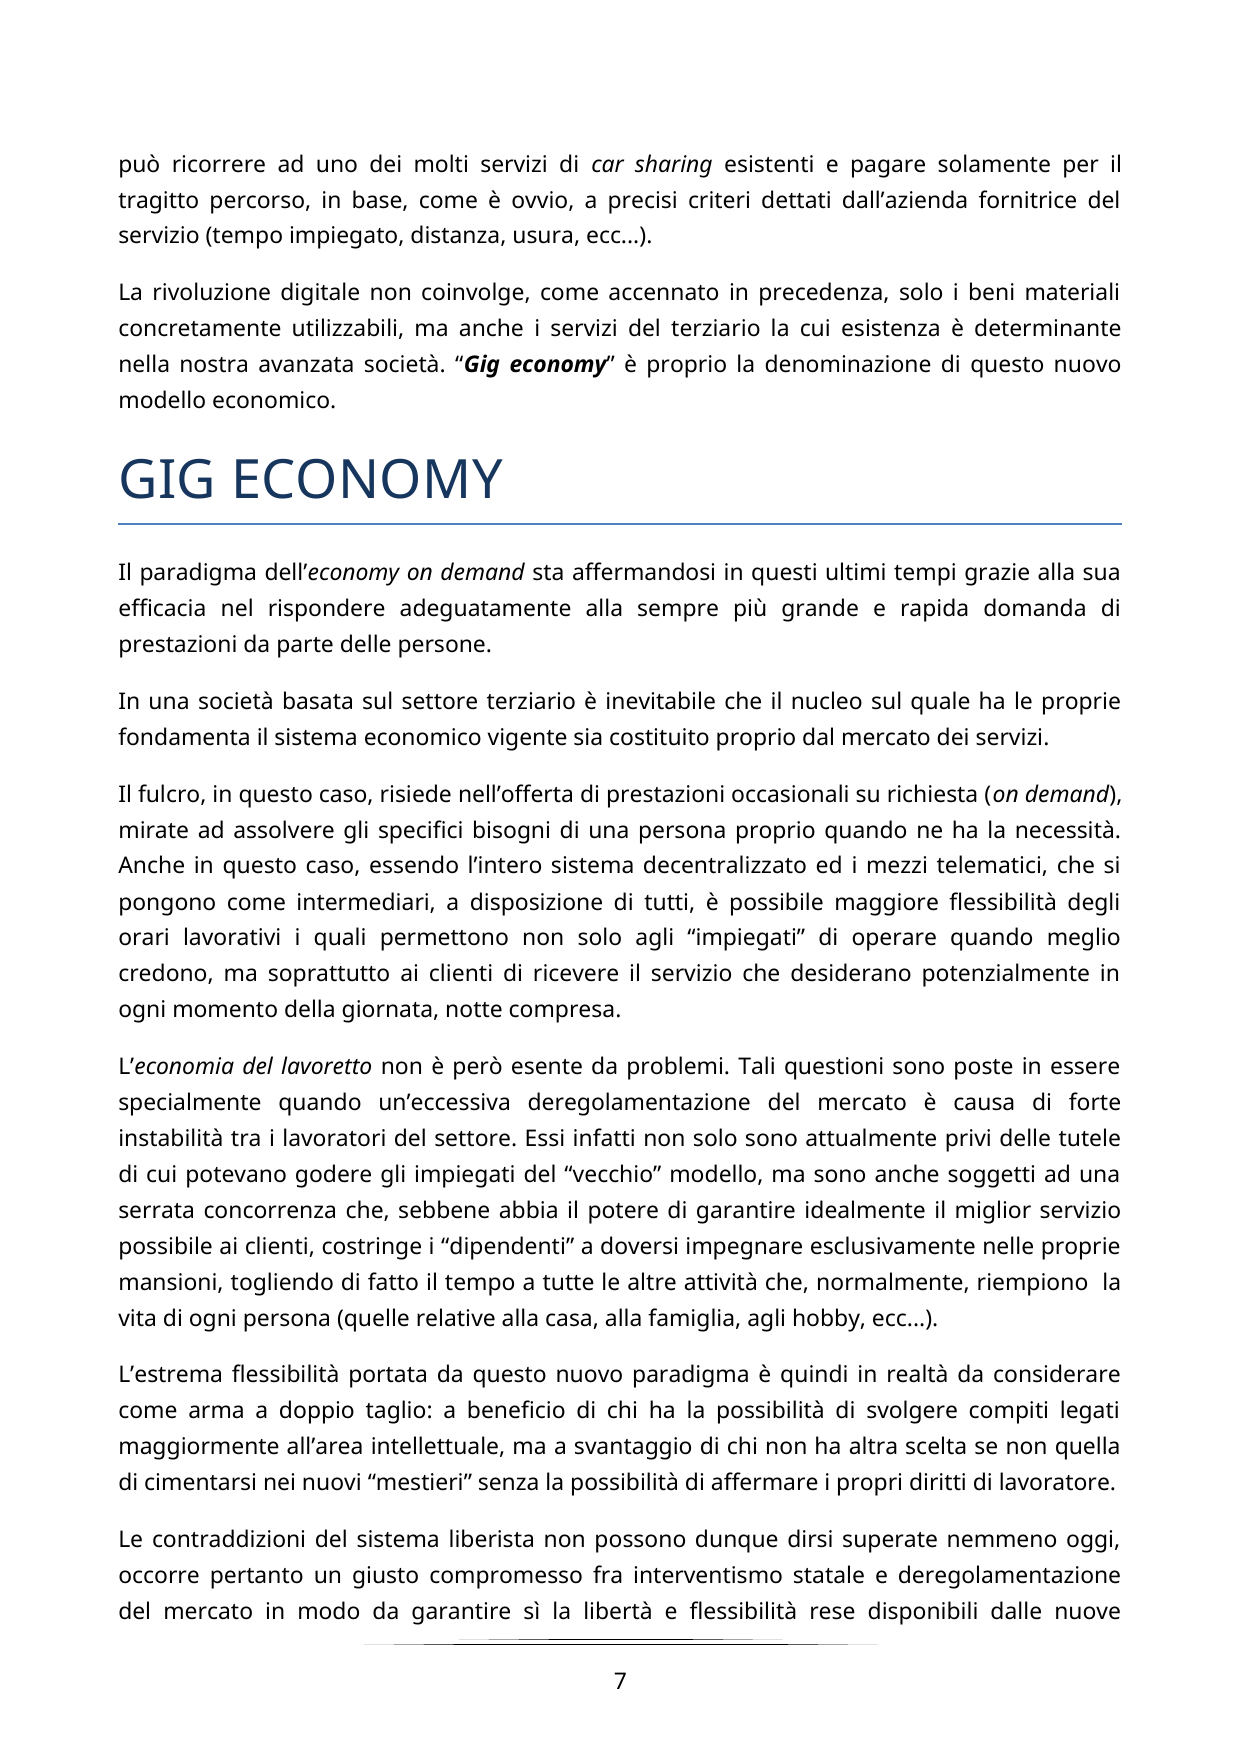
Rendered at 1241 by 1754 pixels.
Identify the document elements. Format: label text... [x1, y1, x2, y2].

text La rivoluzione digitale non coinvolge, come accennato in precedenza, solo i beni materiali concretamente utilizzabili, ma anche i servizi del terziario la cui esistenza è determinante nella nostra avanzata società. “Gig economy” è proprio la denominazione di questo nuovo modello economico. [118, 276, 1122, 415]
text Il fulcro, in questo caso, risiede nell’offerta di prestazioni occasionali su richiesta (on demand), mirate ad assolvere gli specifici bisogni di una persona proprio quando ne ha la necessità. Anche in questo caso, essendo l’intero sistema decentralizzato ed i mezzi telematici, che si pongono come intermediari, a disposizione di tutti, è possibile maggiore flessibilità degli orari lavorativi i quali permettono non solo agli “impiegati” di operare quando meglio credono, ma soprattutto ai clienti di ricevere il servizio che desiderano potenzialmente in ogni momento della giornata, notte compresa. [118, 778, 1122, 1024]
title GIG ECONOMY [118, 441, 1122, 523]
text In una società basata sul settore terziario è inevitabile che il nucleo sul quale ha le proprie fondamenta il sistema economico vigente sia costituito proprio dal mercato dei servizi. [118, 685, 1122, 752]
text L’economia del lavoretto non è però esente da problemi. Tali questioni sono poste in essere specialmente quando un’eccessiva deregolamentazione del mercato è causa di forte instabilità tra i lavoratori del settore. Essi infatti non solo sono attualmente privi delle tutele di cui potevano godere gli impiegati del “vecchio” modello, ma sono anche soggetti ad una serrata concorrenza che, sebbene abbia il potere di garantire idealmente il miglior servizio possibile ai clienti, costringe i “dipendenti” a doversi impegnare esclusivamente nelle proprie mansioni, togliendo di fatto il tempo a tutte le altre attività che, normalmente, riempiono la vita di ogni persona (quelle relative alla casa, alla famiglia, agli hobby, ecc...). [118, 1050, 1122, 1333]
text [118, 148, 1122, 251]
text L’estrema flessibilità portata da questo nuovo paradigma è quindi in realtà da considerare come arma a doppio taglio: a beneficio di chi ha la possibilità di svolgere compiti legati maggiormente all’area intellettuale, ma a svantaggio di chi non ha altra scelta se non quella di cimentarsi nei nuovi “mestieri” senza la possibilità di affermare i propri diritti di lavoratore. [118, 1358, 1122, 1497]
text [118, 1523, 1122, 1626]
text Il paradigma dell’economy on demand sta affermandosi in questi ultimi tempi grazie alla sua efficacia nel rispondere adeguatamente alla sempre più grande e rapida domanda di prestazioni da parte delle persone. [118, 556, 1122, 659]
